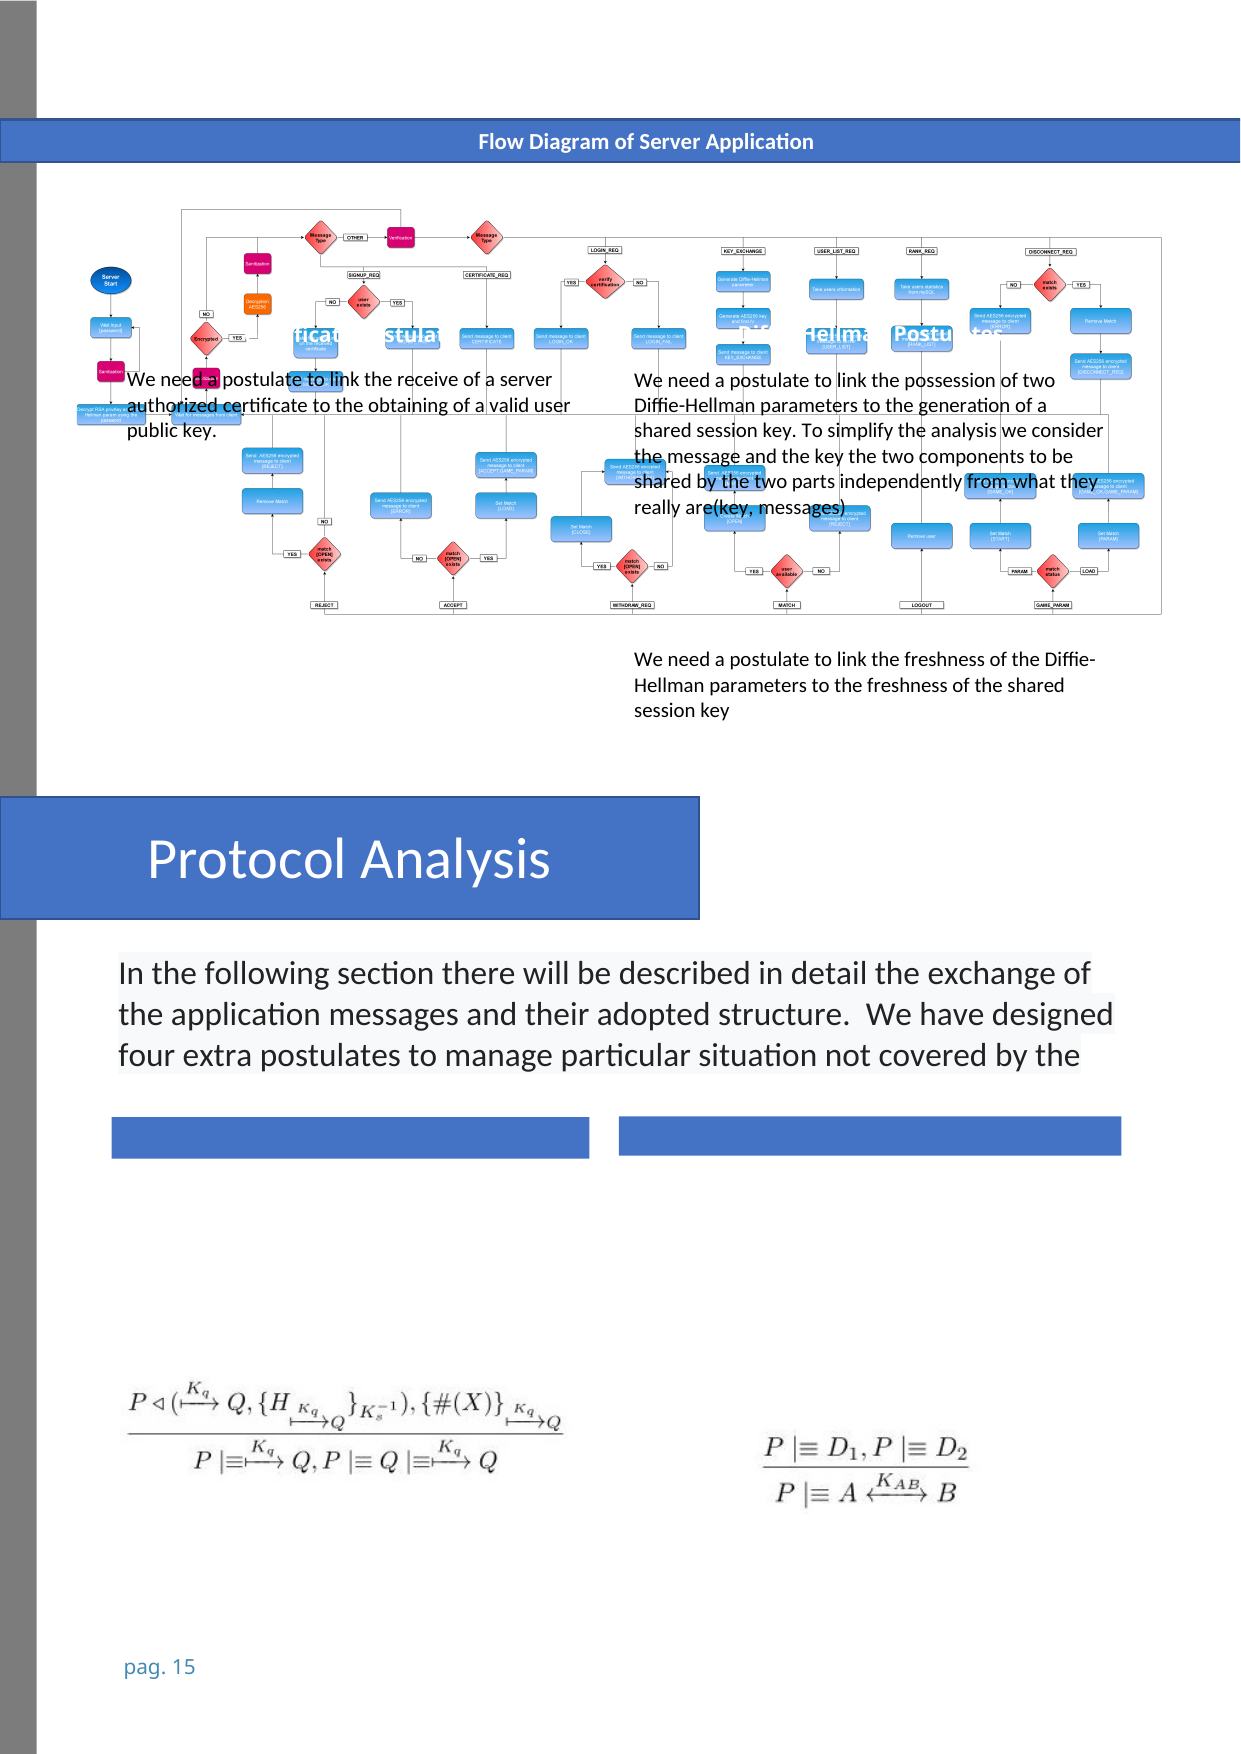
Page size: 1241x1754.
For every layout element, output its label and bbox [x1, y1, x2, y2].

picture [119, 1375, 587, 1482]
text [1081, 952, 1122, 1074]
picture [748, 1420, 980, 1520]
picture [76, 207, 1164, 617]
